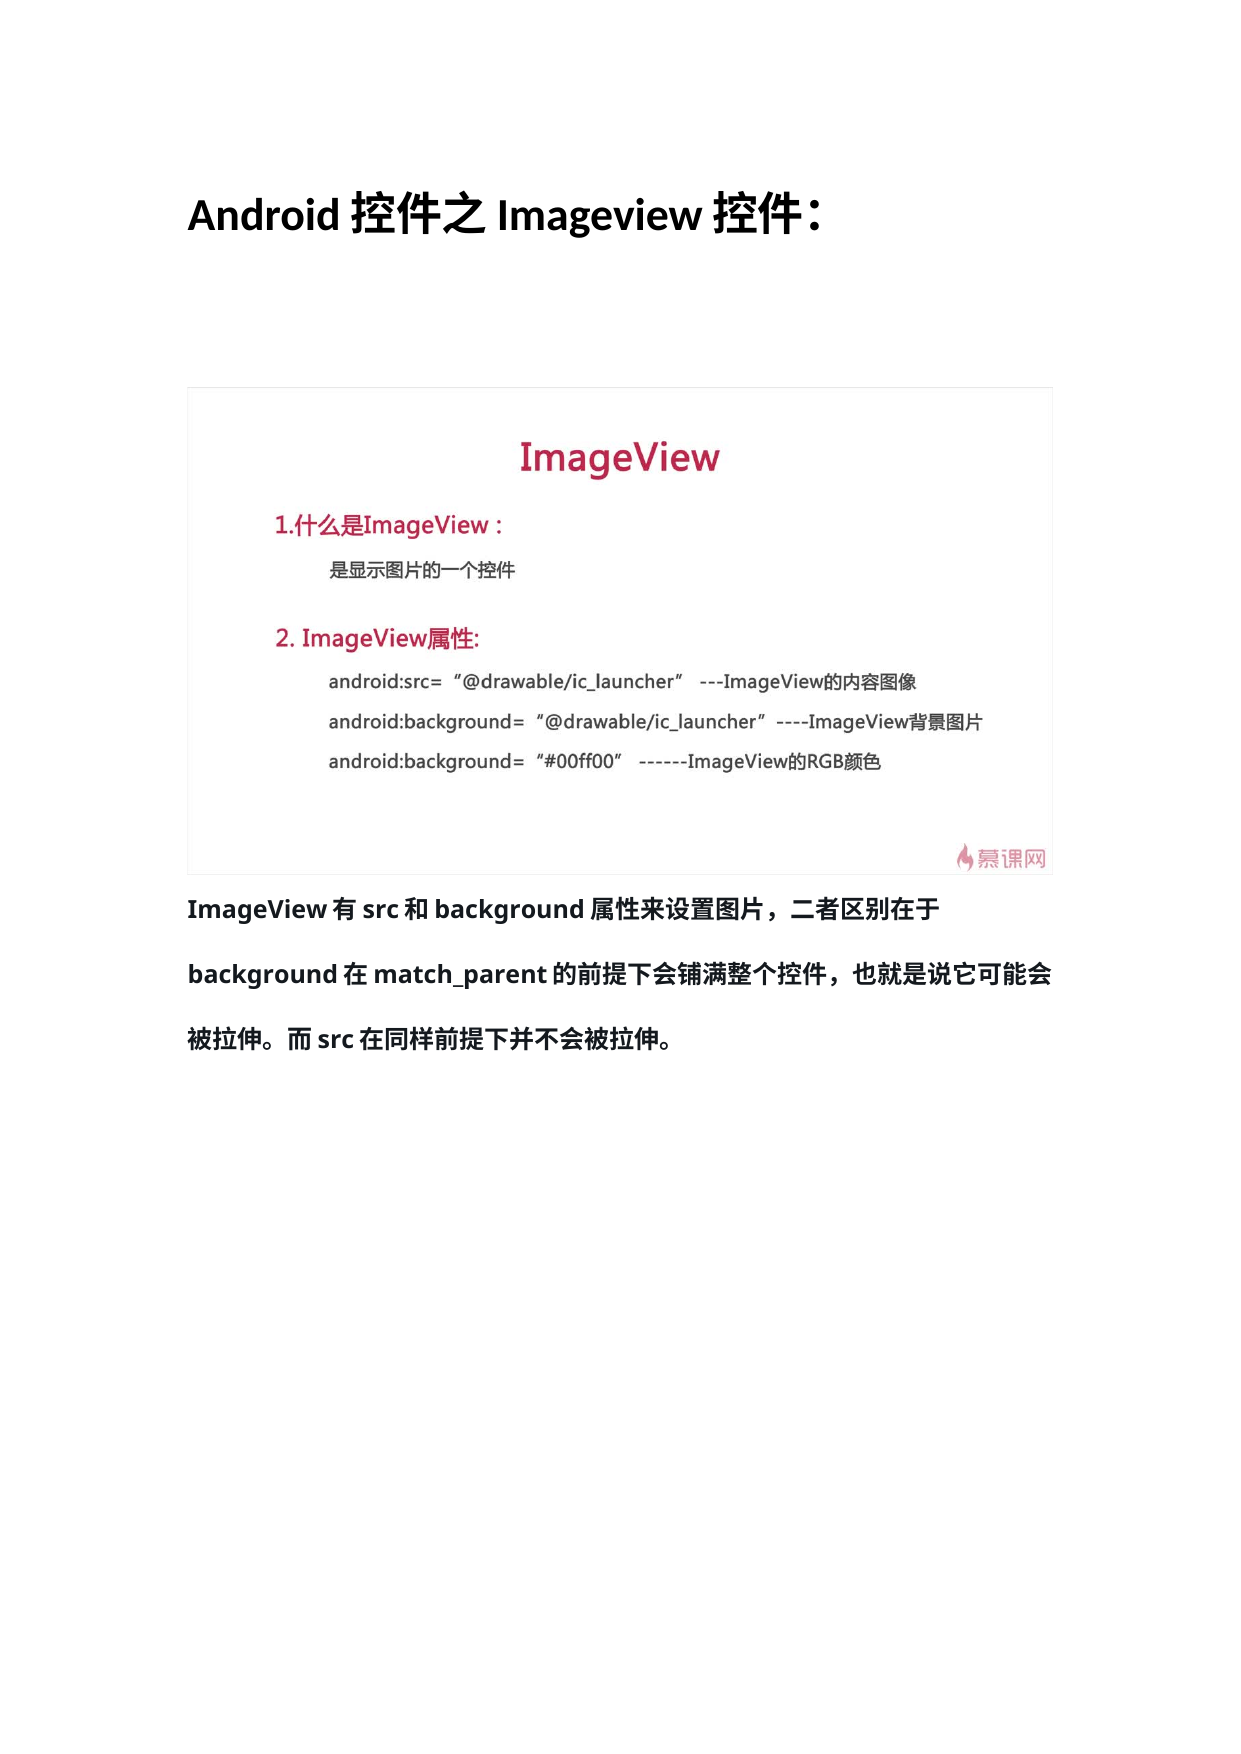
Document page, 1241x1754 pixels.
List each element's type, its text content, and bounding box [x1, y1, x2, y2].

picture [187, 387, 1053, 875]
text ImageView有src和background属性来设置图片，二者区别在于background在match_parent的前提下会铺满整个控件，也就是说它可能会被拉伸。而src在同样前提下并不会被拉伸。 [187, 875, 1053, 1070]
subtitle Android控件之Imageview控件： [187, 162, 1053, 259]
